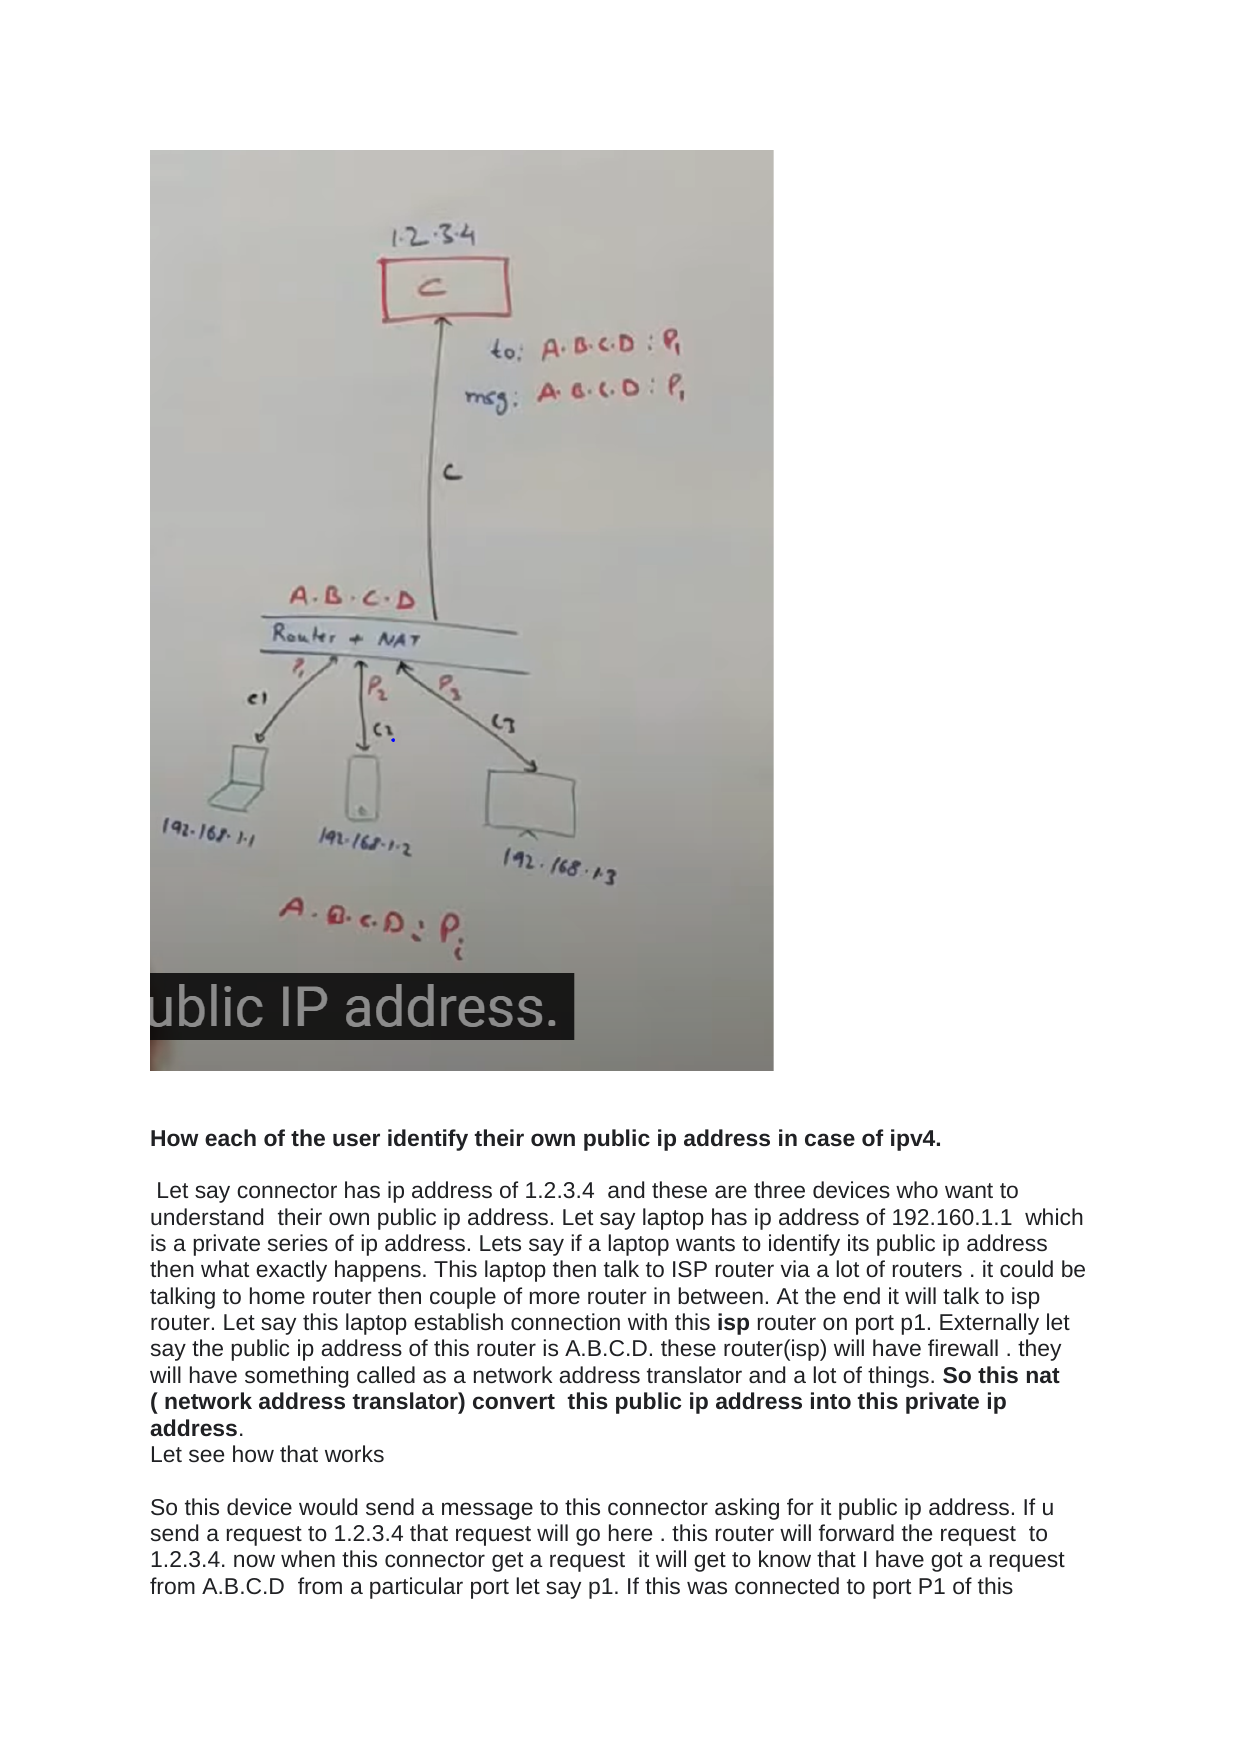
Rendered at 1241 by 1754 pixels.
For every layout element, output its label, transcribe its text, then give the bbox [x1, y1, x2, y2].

picture [150, 150, 774, 1071]
text Let see how that works [150, 1441, 1090, 1467]
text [150, 1493, 1090, 1599]
text How each of the user identify their own public ip address in case of ipv4. [150, 1124, 1090, 1151]
text Let say connector has ip address of 1.2.3.4 and these are three devices who want to understand their own public ip address. Let say laptop has ip address of 192.160.1.1 which is a private series of ip address. Lets say if a laptop wants to identify its public ip address then what exactly happens. This laptop then talk to ISP router via a lot of routers . it could be talking to home router then couple of more router in between. At the end it will talk to isp router. Let say this laptop establish connection with this isp router on port p1. Externally let say the public ip address of this router is A.B.C.D. these router(isp) will have firewall . they will have something called as a network address translator and a lot of things. So this nat ( network address translator) convert this public ip address into this private ip address. [150, 1177, 1090, 1441]
